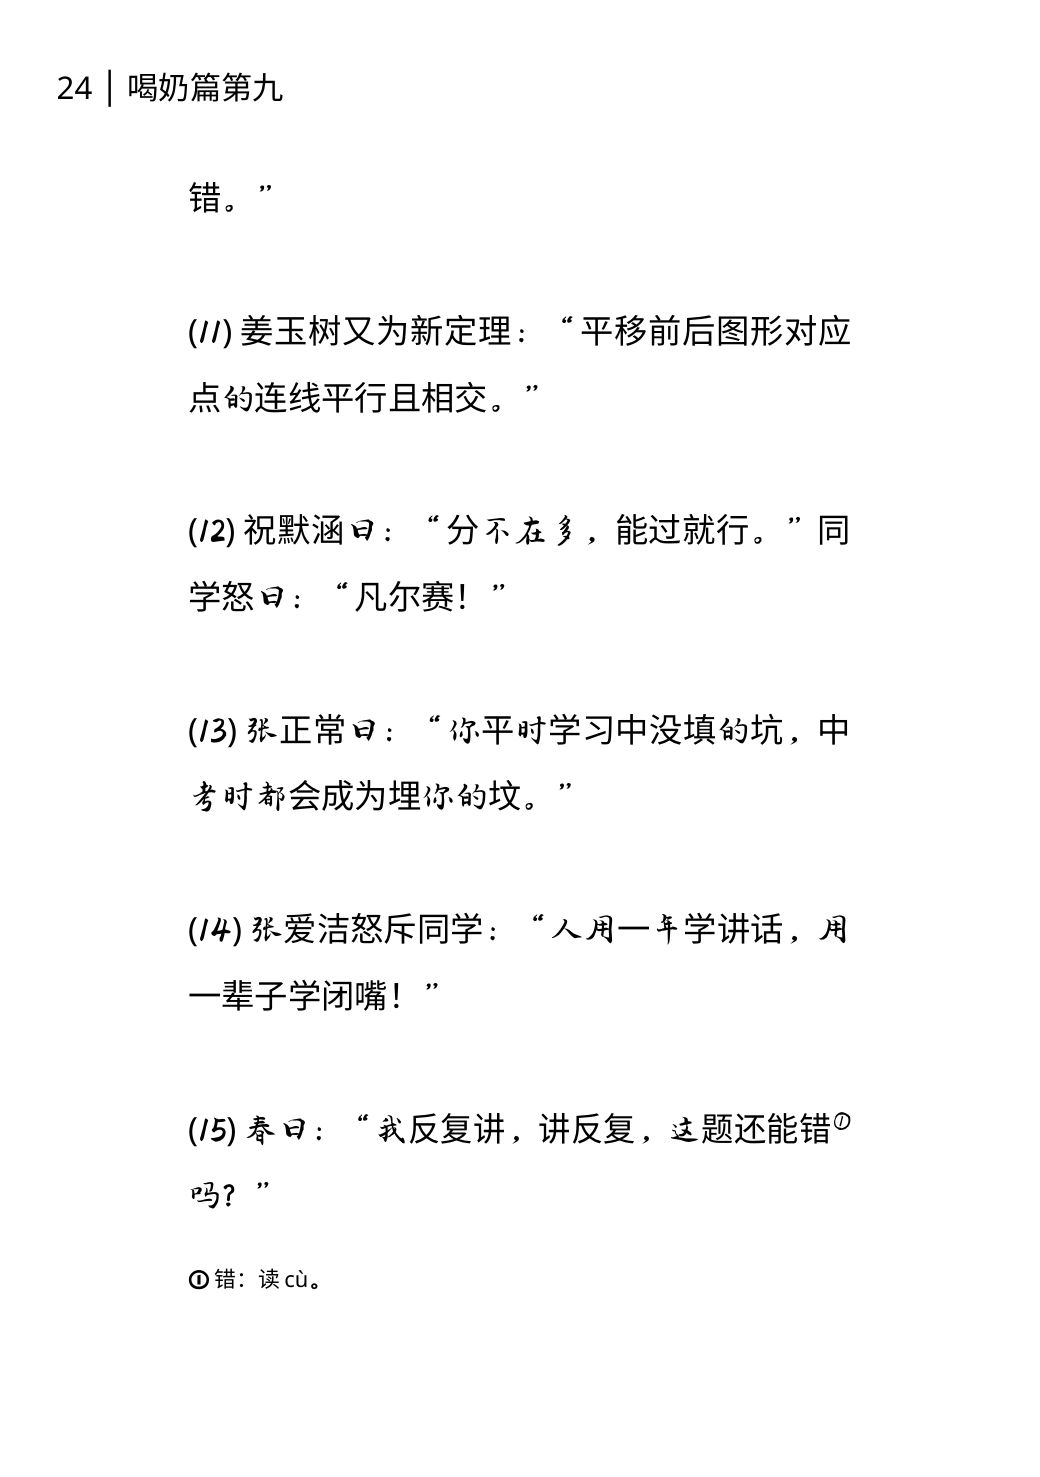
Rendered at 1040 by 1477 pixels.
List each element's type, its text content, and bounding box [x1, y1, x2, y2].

list 春曰：“我反复讲，讲反复，这题还能错①吗？” [188, 1097, 852, 1230]
list 祝默涵曰：“分不在多，能过就行。”同学怒曰：“凡尔赛！” [188, 499, 852, 632]
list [188, 166, 852, 233]
list 张爱洁怒斥同学：“人用一年学讲话，用一辈子学闭嘴！” [188, 897, 852, 1030]
text ①错：读cù。 [188, 1263, 852, 1296]
list 张正常曰：“你平时学习中没填的坑，中考时都会成为埋你的坟。” [188, 698, 852, 831]
list 姜玉树又为新定理：“平移前后图形对应点的连线平行且相交。” [188, 299, 852, 432]
